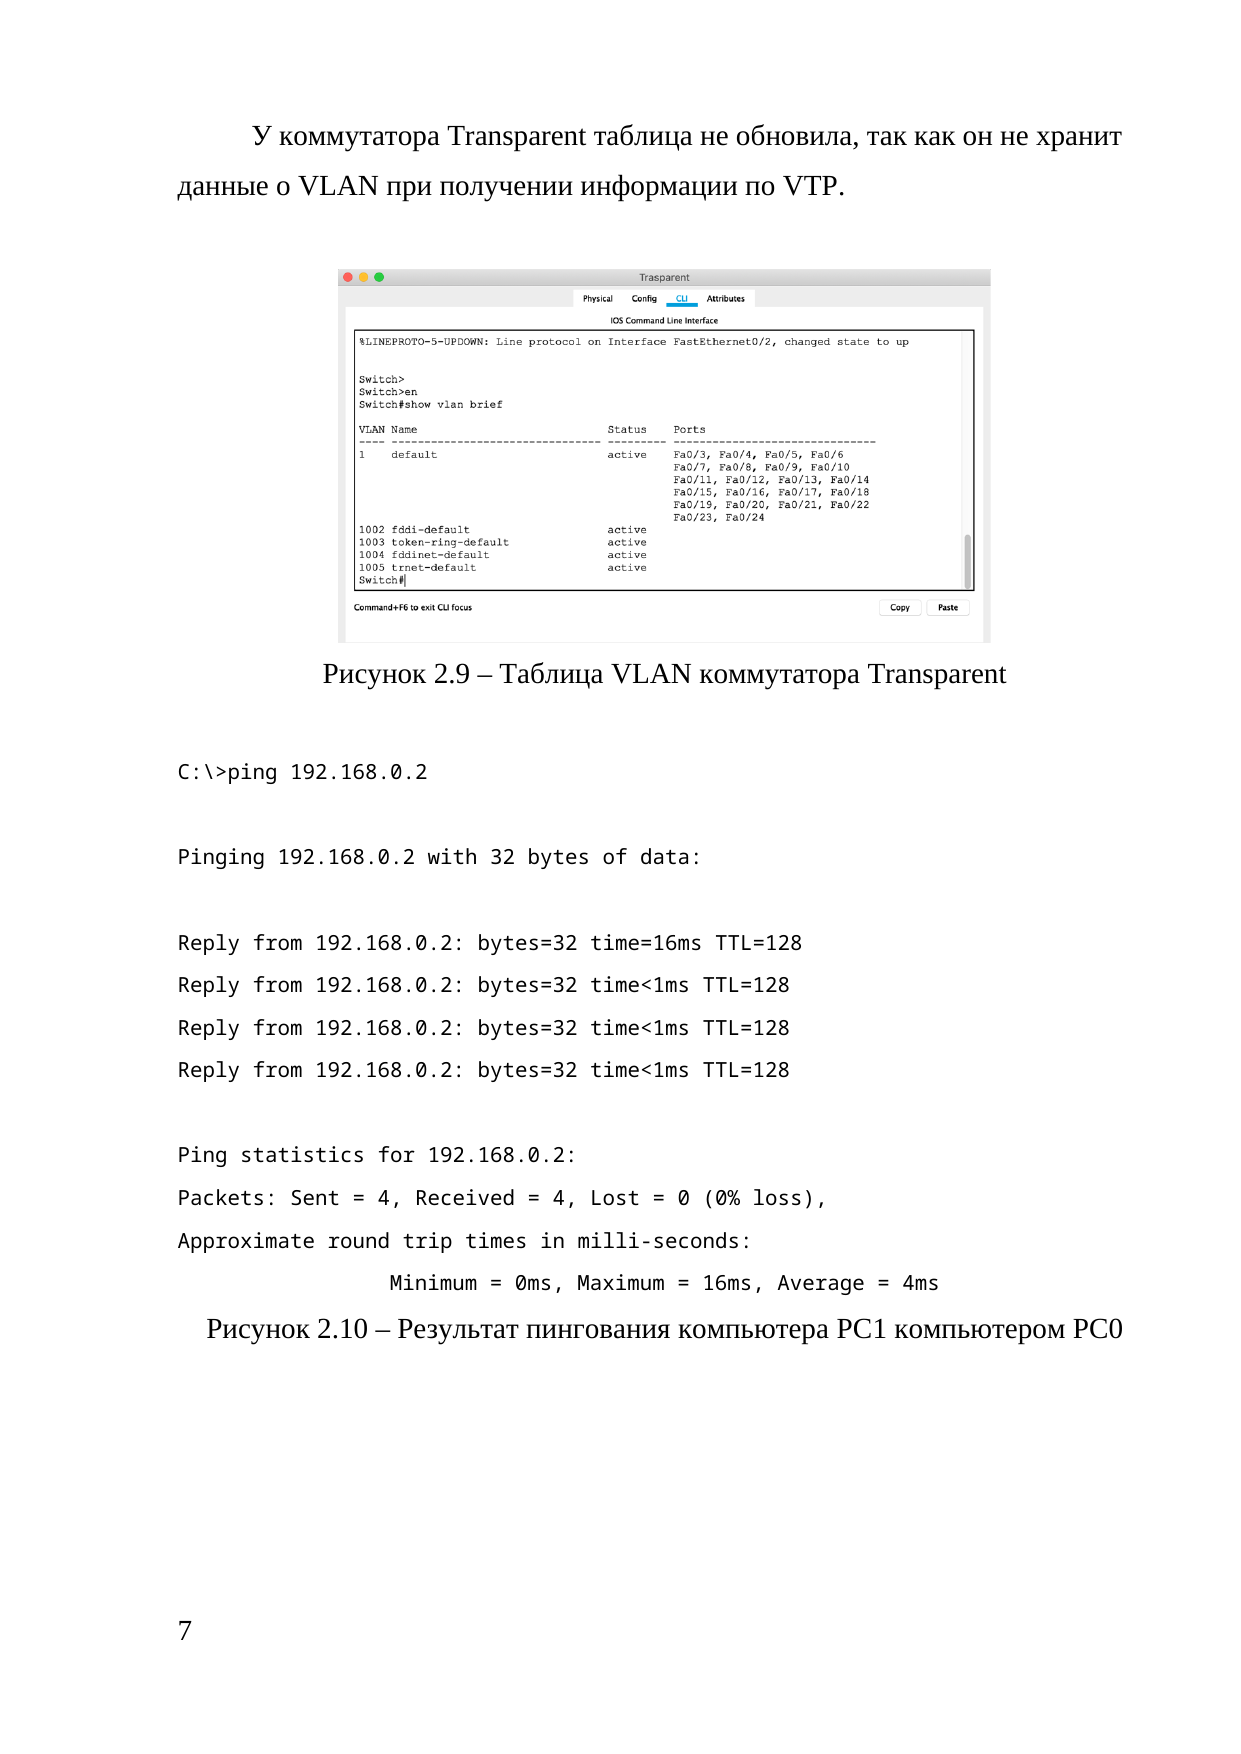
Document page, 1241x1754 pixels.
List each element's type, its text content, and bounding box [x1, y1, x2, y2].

text Рисунок 2.10 – Результат пингования компьютера PC1 компьютером PC0 [177, 1311, 1152, 1344]
text Packets: Sent = 4, Received = 4, Lost = 0 (0% loss), [177, 1183, 1152, 1212]
text Reply from 192.168.0.2: bytes=32 time<1ms TTL=128 [177, 970, 1152, 999]
text C:\>ping 192.168.0.2 [177, 757, 1152, 786]
text Ping statistics for 192.168.0.2: [177, 1141, 1152, 1169]
picture [338, 269, 991, 643]
text Minimum = 0ms, Maximum = 16ms, Average = 4ms [177, 1268, 1152, 1297]
text Reply from 192.168.0.2: bytes=32 time<1ms TTL=128 [177, 1055, 1152, 1084]
text У коммутатора Transparent таблица не обновила, так как он не хранит данные о VLAN при получении информации по VTP. [177, 118, 1152, 202]
text Approximate round trip times in milli-seconds: [177, 1226, 1152, 1254]
text Reply from 192.168.0.2: bytes=32 time=16ms TTL=128 [177, 928, 1152, 956]
text Reply from 192.168.0.2: bytes=32 time<1ms TTL=128 [177, 1013, 1152, 1041]
text Рисунок 2.9 – Таблица VLAN коммутатора Transparent [177, 657, 1152, 690]
text Pinging 192.168.0.2 with 32 bytes of data: [177, 842, 1152, 871]
